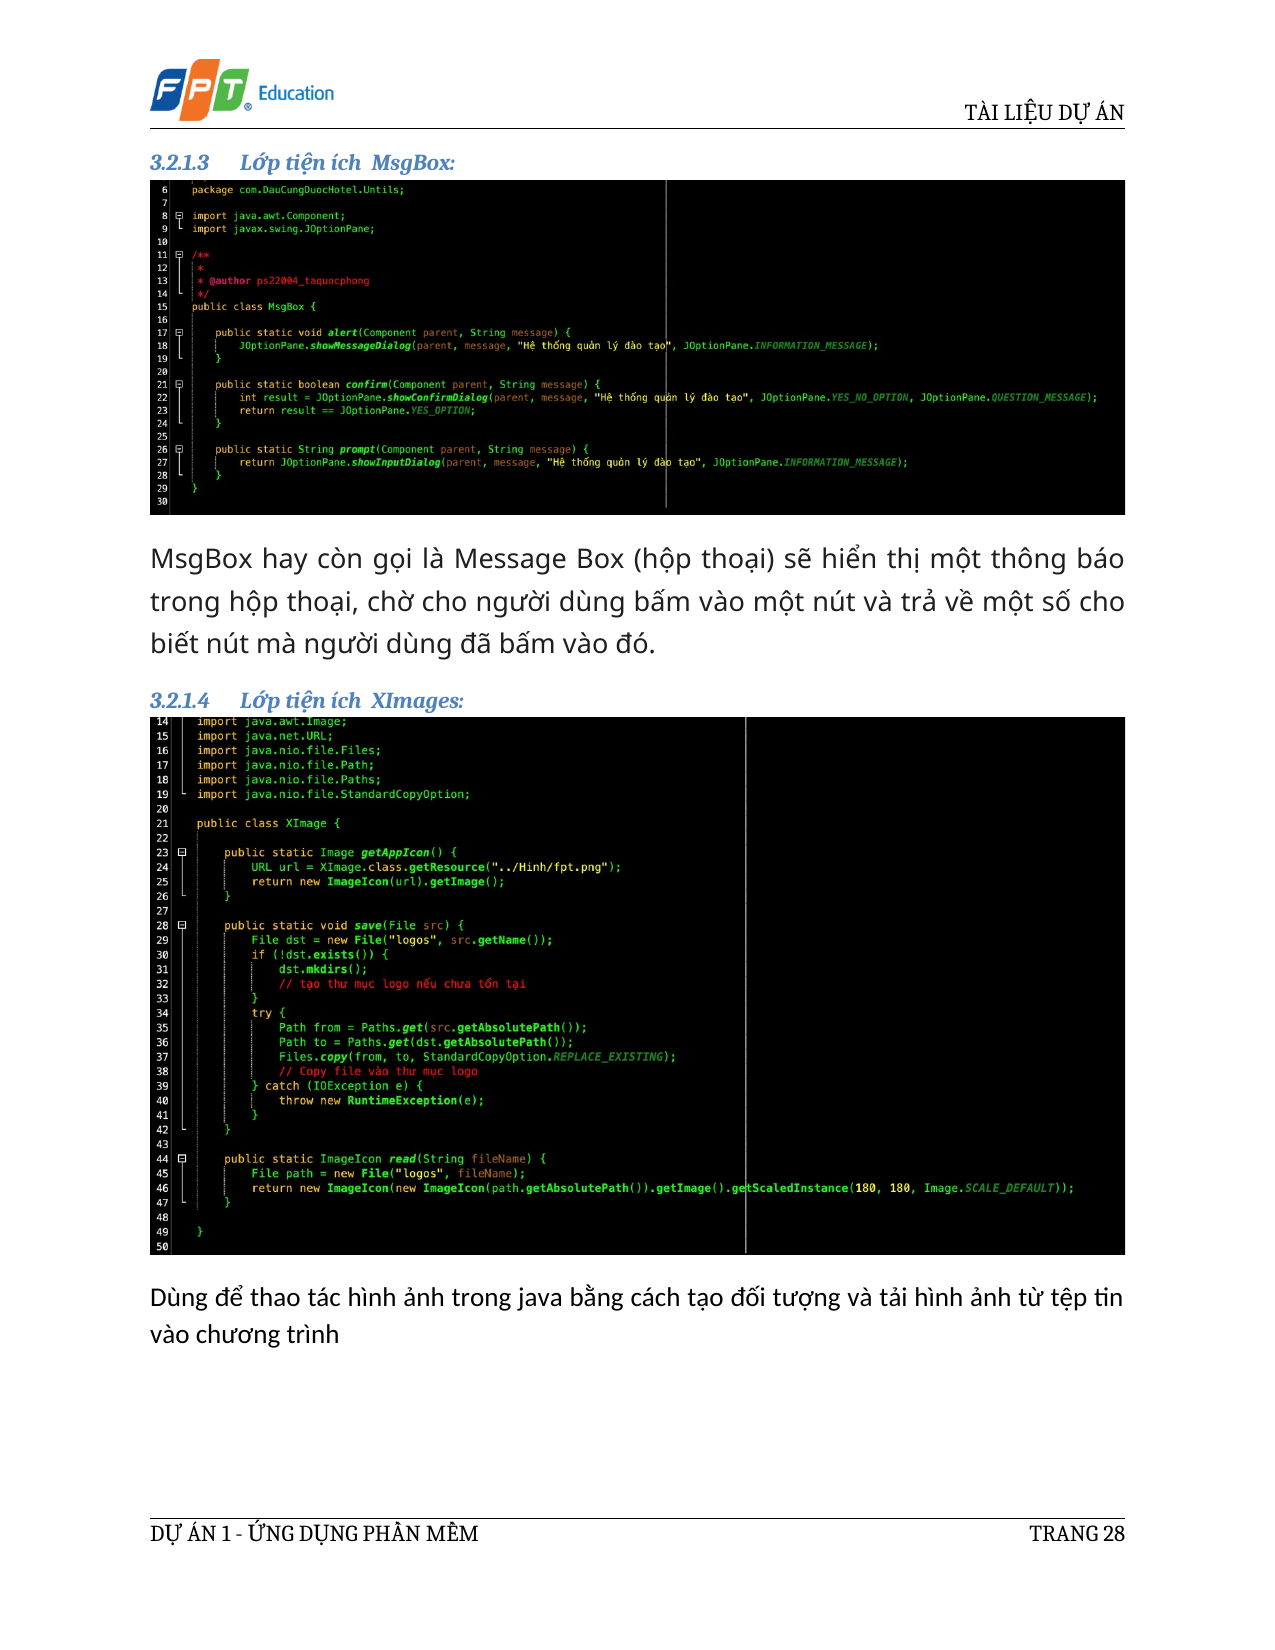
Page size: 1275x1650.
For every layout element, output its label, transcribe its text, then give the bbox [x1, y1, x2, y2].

picture [150, 180, 1125, 515]
text MsgBox hay còn gọi là Message Box (hộp thoại) sẽ hiển thị một thông báo trong hộp thoại, chờ cho người dùng bấm vào một nút và trả về một số cho biết nút mà người dùng đã bấm vào đó. [150, 619, 1125, 661]
text Dùng để thao tác hình ảnh trong java bằng cách tạo đối tượng và tải hình ảnh từ tệp tin vào chương trình [150, 1280, 1125, 1351]
subtitle Lớp tiện ích XImages: [150, 688, 1125, 714]
subtitle Lớp tiện ích MsgBox: [150, 150, 1125, 176]
picture [150, 59, 336, 121]
picture [150, 717, 1125, 1255]
